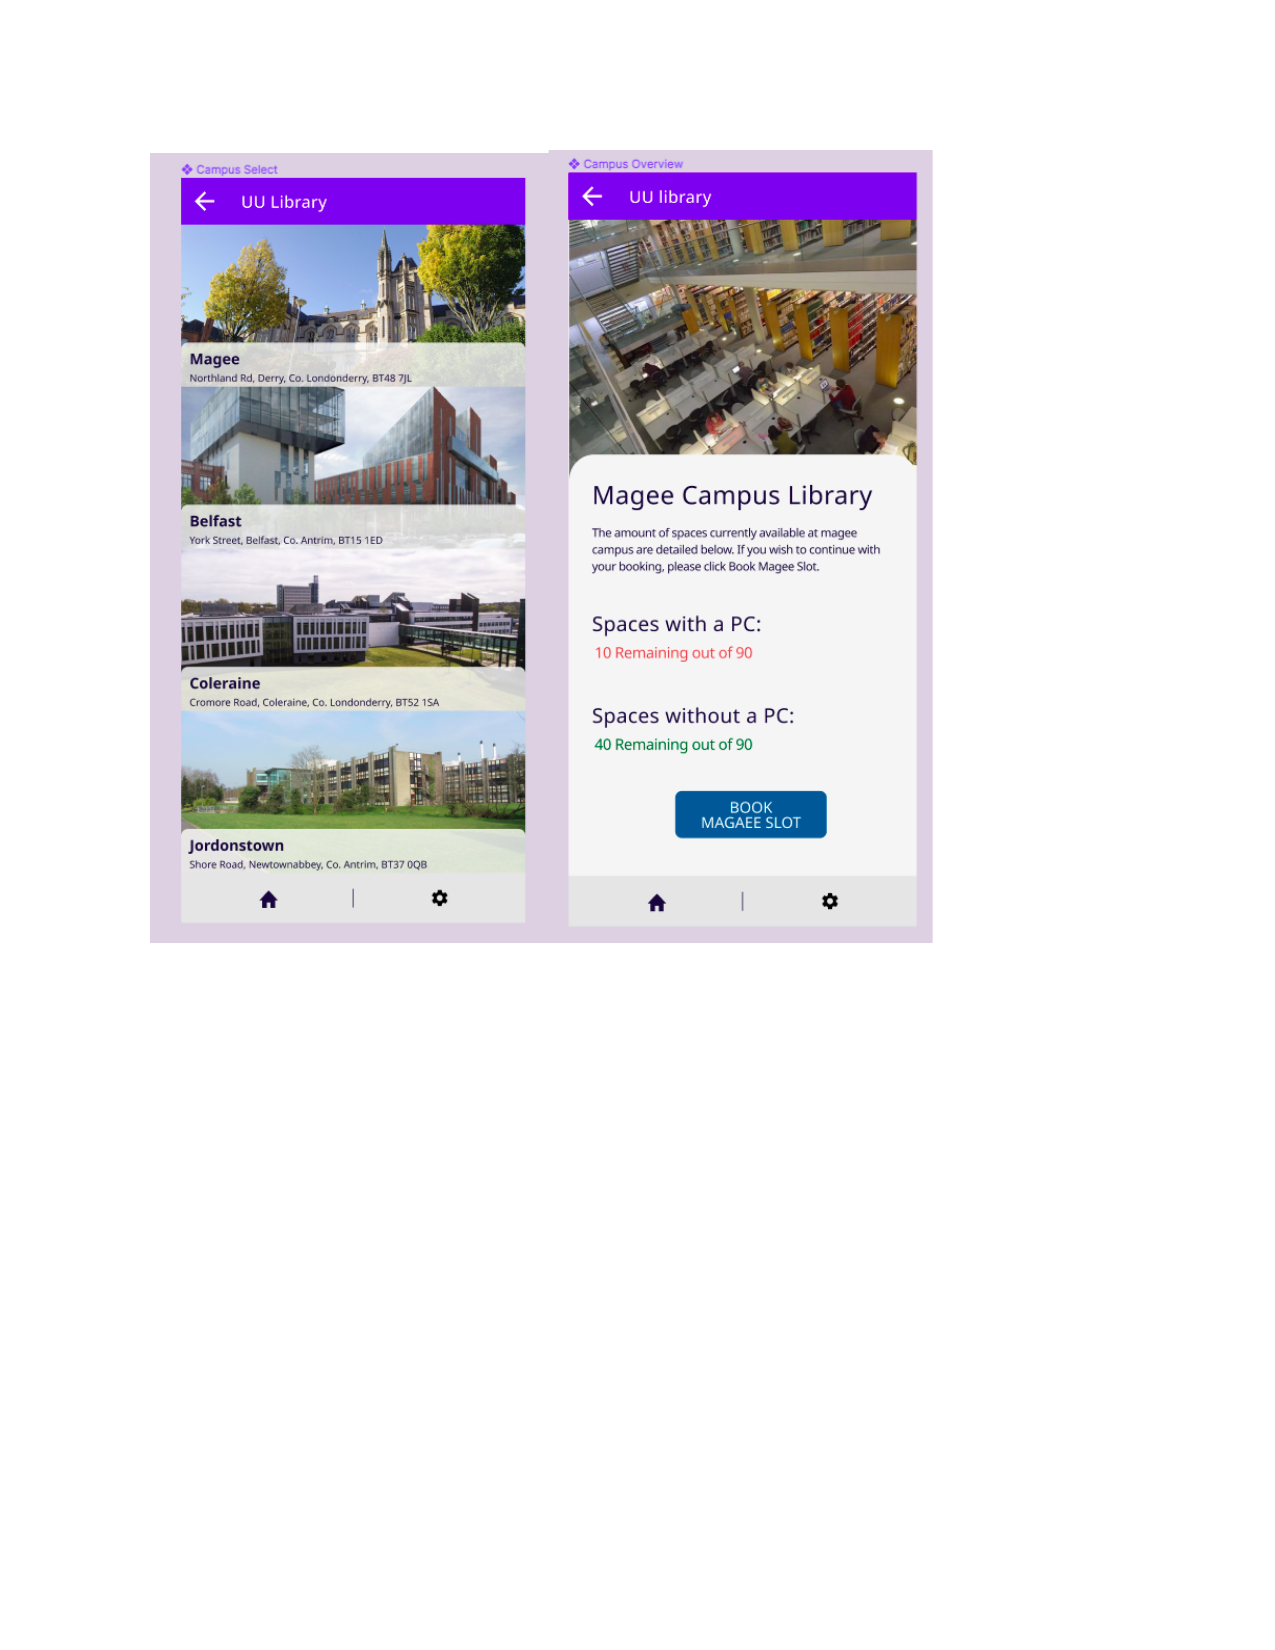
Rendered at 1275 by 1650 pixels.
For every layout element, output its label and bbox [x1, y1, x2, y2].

picture [150, 150, 933, 943]
